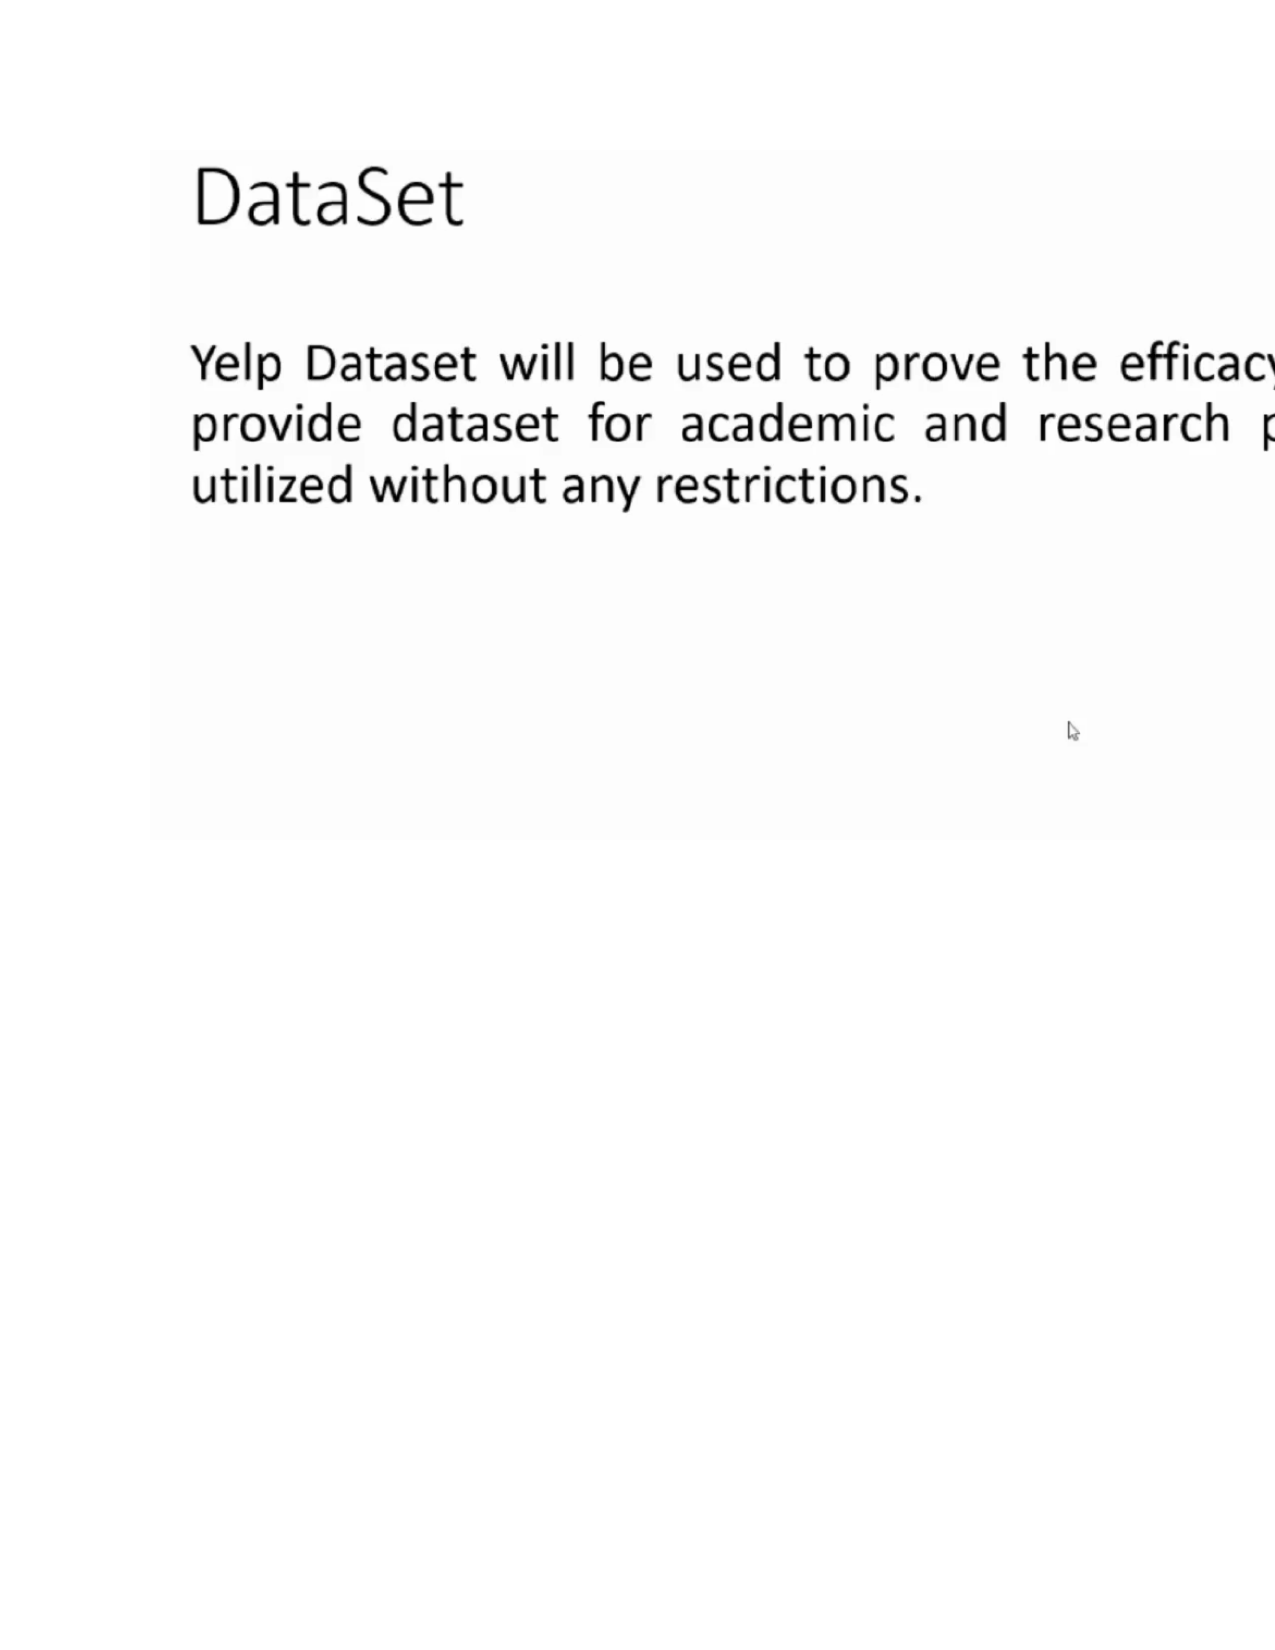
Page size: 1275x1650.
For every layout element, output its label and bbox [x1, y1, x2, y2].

picture [150, 150, 1275, 840]
